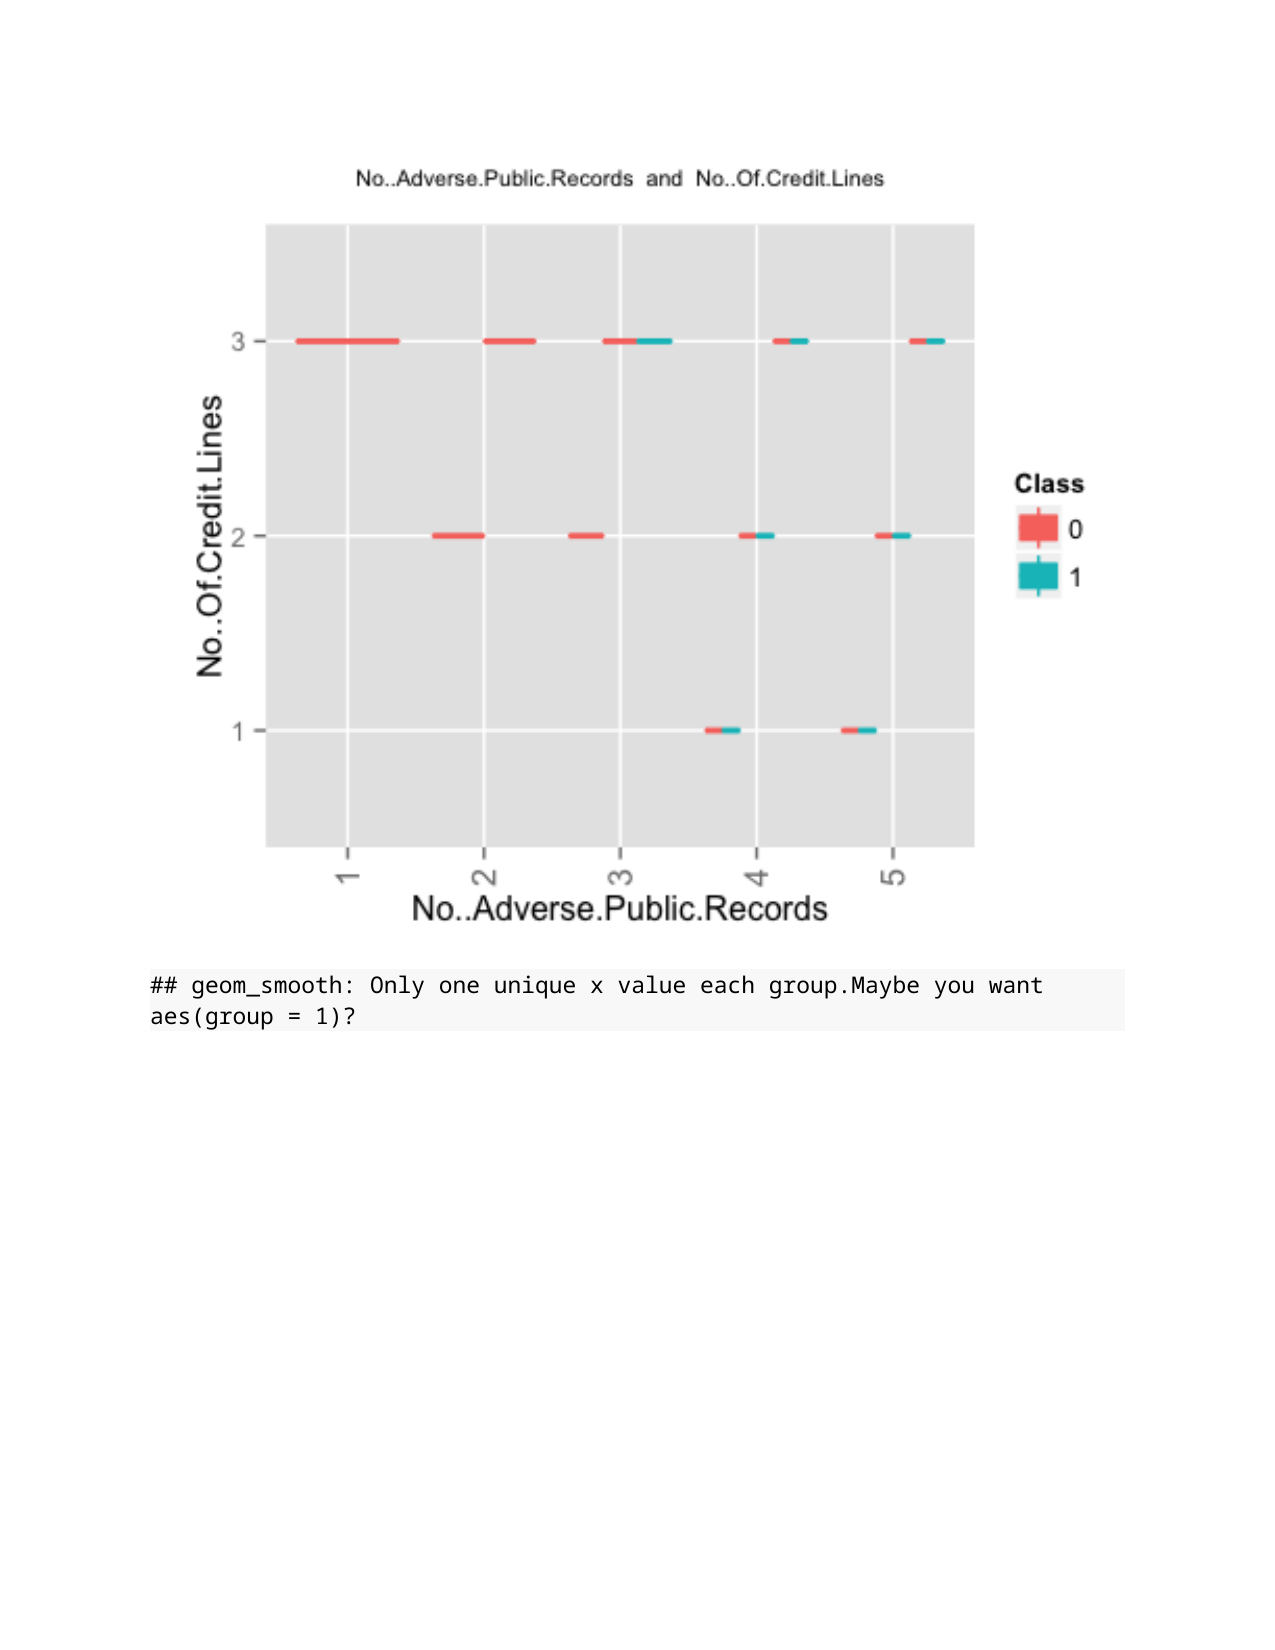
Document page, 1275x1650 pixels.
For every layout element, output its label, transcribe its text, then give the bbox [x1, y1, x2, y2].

text ## geom_smooth: Only one unique x value each group.Maybe you want aes(group = 1)? [150, 969, 1125, 1031]
picture [168, 150, 1169, 950]
